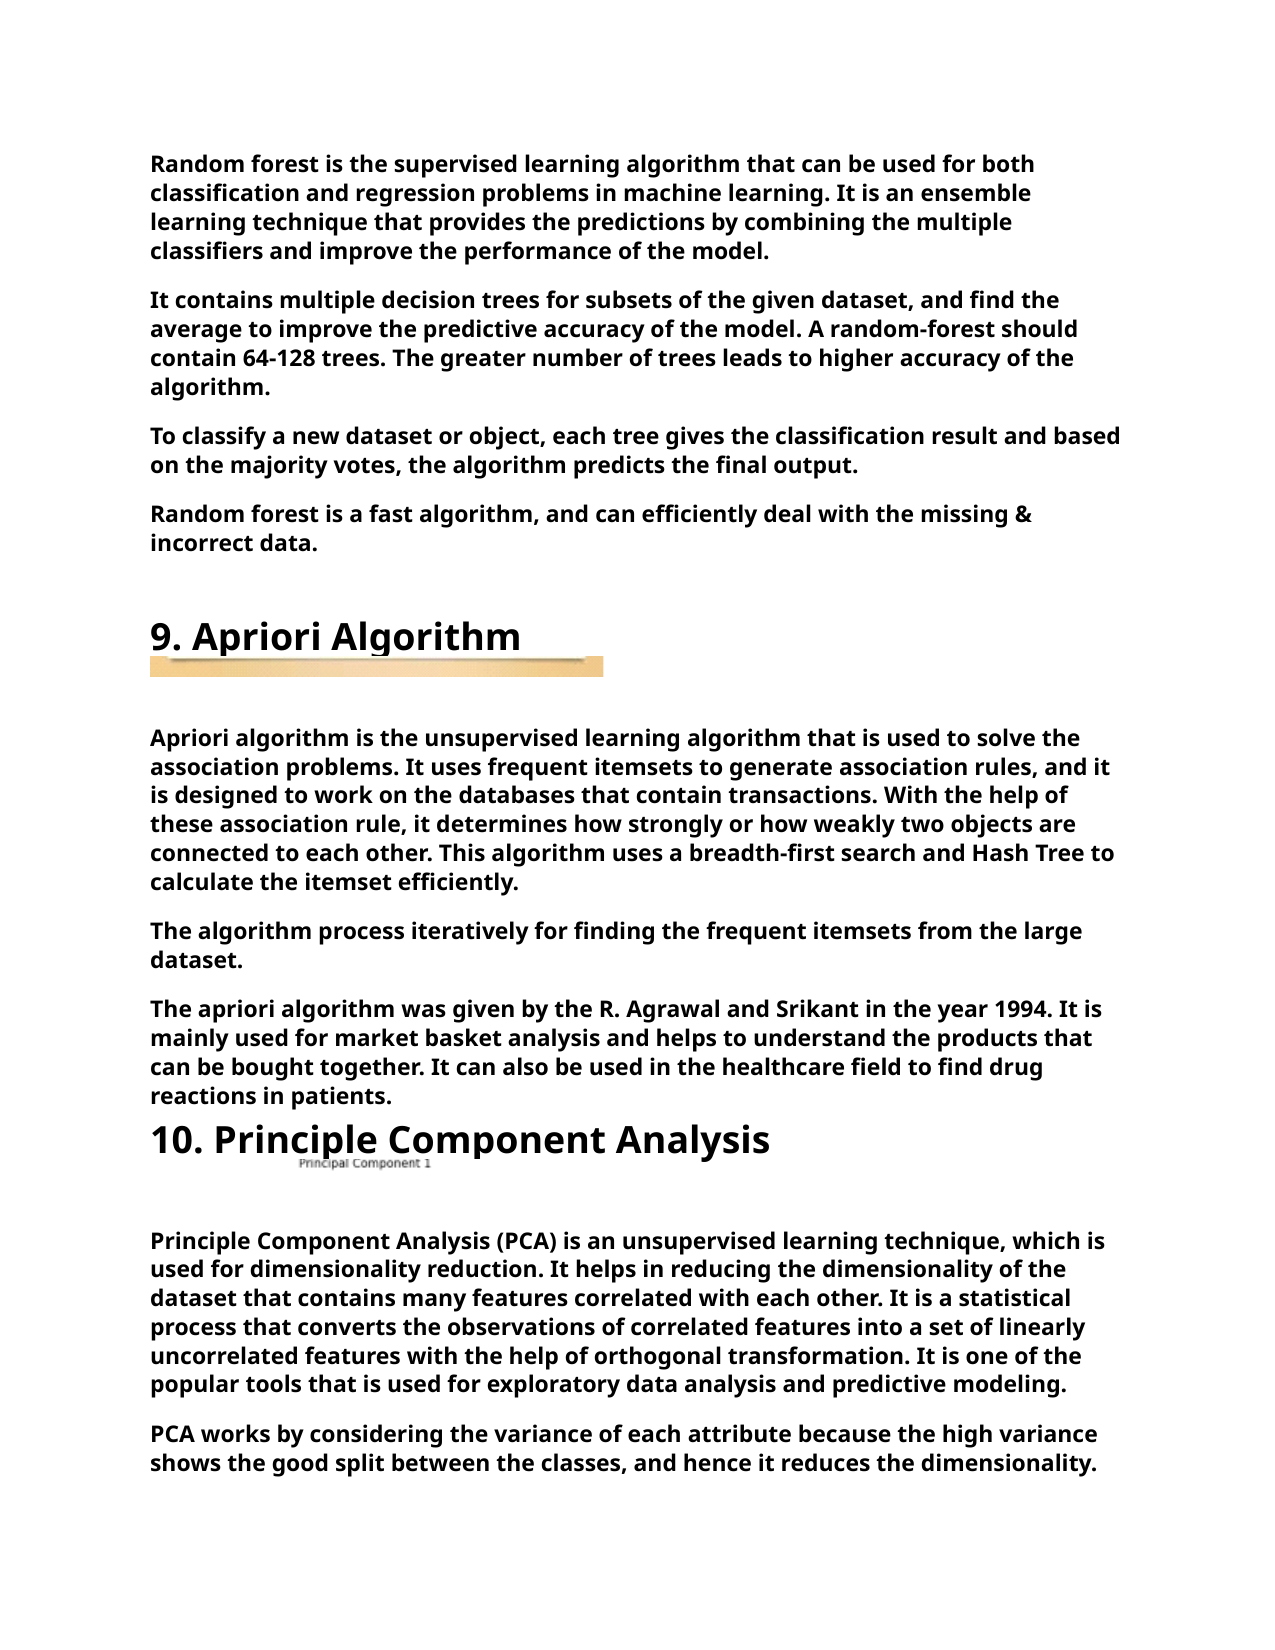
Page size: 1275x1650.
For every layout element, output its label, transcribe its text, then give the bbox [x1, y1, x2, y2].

text The algorithm process iteratively for finding the frequent itemsets from the large dataset. [150, 917, 1125, 974]
text Apriori algorithm is the unsupervised learning algorithm that is used to solve the association problems. It uses frequent itemsets to generate association rules, and it is designed to work on the databases that contain transactions. With the help of these association rule, it determines how strongly or how weakly two objects are connected to each other. This algorithm uses a breadth-first search and Hash Tree to calculate the itemset efficiently. [150, 723, 1125, 896]
text Random forest is the supervised learning algorithm that can be used for both classification and regression problems in machine learning. It is an ensemble learning technique that provides the predictions by combining the multiple classifiers and improve the performance of the model. [150, 150, 1125, 265]
text Random forest is a fast algorithm, and can efficiently deal with the missing & incorrect data. [150, 500, 1125, 557]
text 10. Principle Component Analysis [150, 1131, 1125, 1159]
text 9. Apriori Algorithm [150, 628, 1125, 657]
text PCA works by considering the variance of each attribute because the high variance shows the good split between the classes, and hence it reduces the dimensionality. [150, 1419, 1125, 1477]
text Principle Component Analysis (PCA) is an unsupervised learning technique, which is used for dimensionality reduction. It helps in reducing the dimensionality of the dataset that contains many features correlated with each other. It is a statistical process that converts the observations of correlated features into a set of linearly uncorrelated features with the help of orthogonal transformation. It is one of the popular tools that is used for exploratory data analysis and predictive modeling. [150, 1226, 1125, 1399]
text It contains multiple decision trees for subsets of the given dataset, and find the average to improve the predictive accuracy of the model. A random-forest should contain 64-128 trees. The greater number of trees leads to higher accuracy of the algorithm. [150, 286, 1125, 401]
text The apriori algorithm was given by the R. Agrawal and Srikant in the year 1994. It is mainly used for market basket analysis and helps to understand the products that can be bought together. It can also be used in the healthcare field to find drug reactions in patients. [150, 995, 1125, 1110]
text To classify a new dataset or object, each tree gives the classification result and based on the majority votes, the algorithm predicts the final output. [150, 422, 1125, 479]
